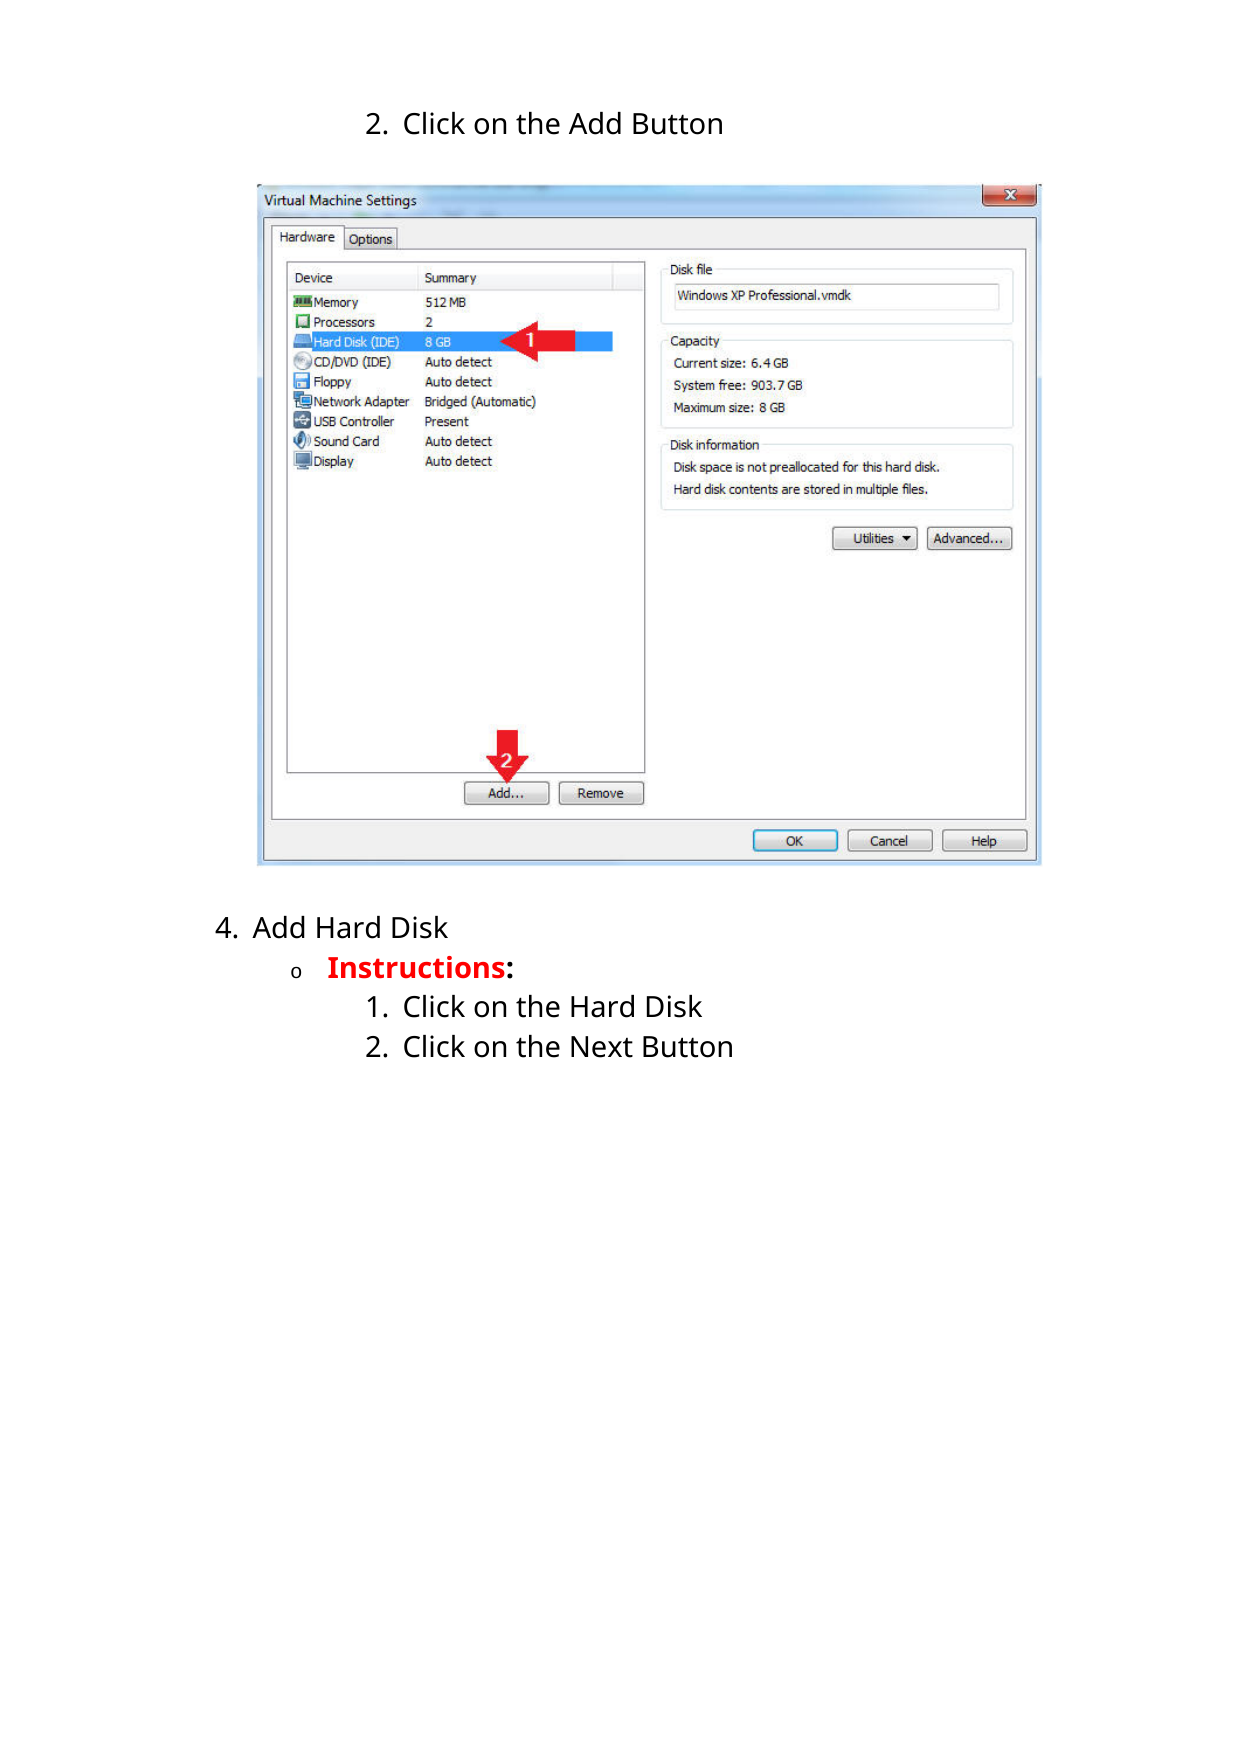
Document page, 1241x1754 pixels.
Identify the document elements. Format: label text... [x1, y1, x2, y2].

list Click on the Hard Disk [365, 987, 1122, 1026]
picture [256, 182, 1044, 868]
list Add Hard Disk [215, 907, 1122, 947]
list Click on the Next Button [365, 1026, 1122, 1066]
list Click on the Add Button [365, 103, 1122, 143]
list Instructions: [290, 947, 1122, 987]
